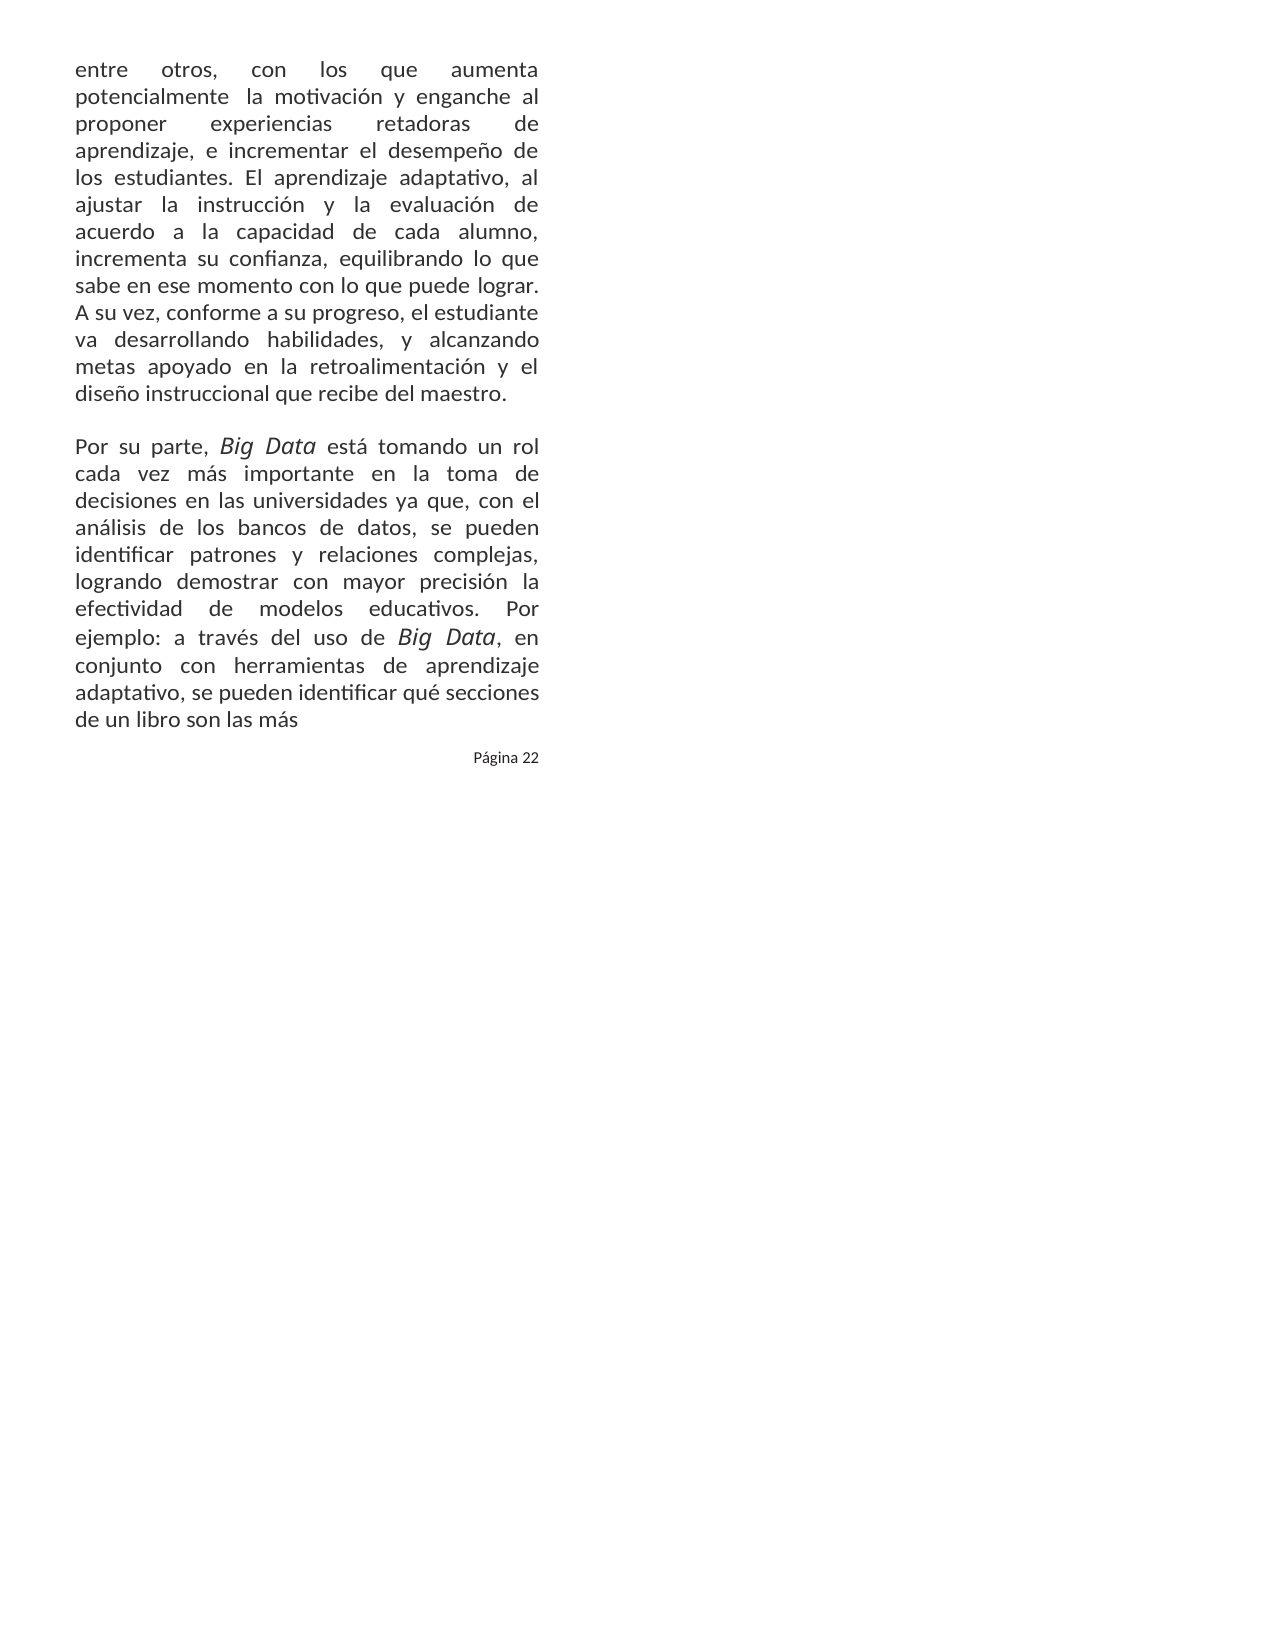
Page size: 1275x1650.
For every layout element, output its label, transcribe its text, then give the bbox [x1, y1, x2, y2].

text entre otros, con los que aumenta potencialmente la motivación y enganche al proponer experiencias retadoras de aprendizaje, e incrementar el desempeño de los estudiantes. El aprendizaje adaptativo, al ajustar la instrucción y la evaluación de acuerdo a la capacidad de cada alumno, incrementa su confianza, equilibrando lo que sabe en ese momento con lo que puede lograr. A su vez, conforme a su progreso, el estudiante va desarrollando habilidades, y alcanzando metas apoyado en la retroalimentación y el diseño instruccional que recibe del maestro. [75, 56, 539, 407]
text Página 22 [64, 747, 539, 767]
text Por su parte, Big Data está tomando un rol cada vez más importante en la toma de decisiones en las universidades ya que, con el análisis de los bancos de datos, se pueden identificar patrones y relaciones complejas, logrando demostrar con mayor precisión la efectividad de modelos educativos. Por ejemplo: a través del uso de Big Data, en conjunto con herramientas de aprendizaje adaptativo, se pueden identificar qué secciones de un libro son las más [75, 431, 539, 733]
